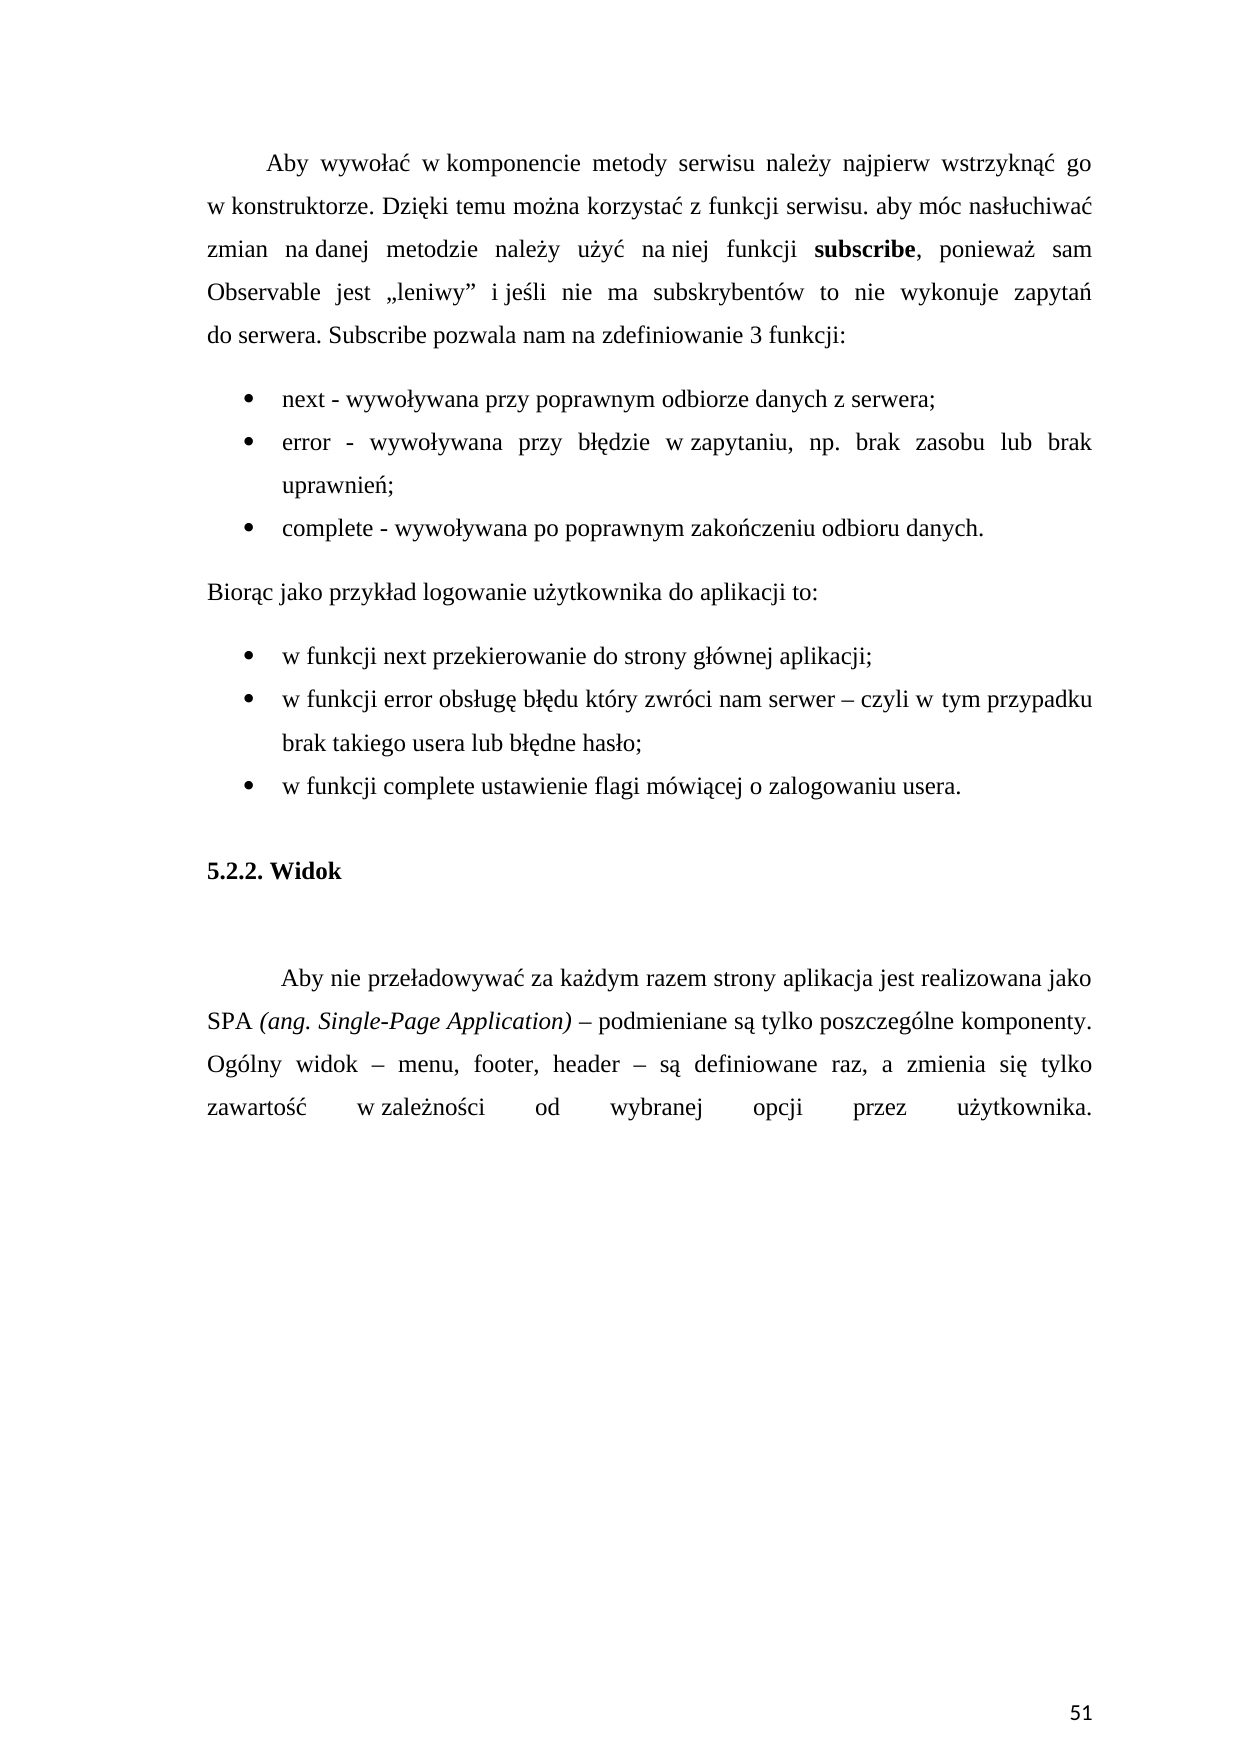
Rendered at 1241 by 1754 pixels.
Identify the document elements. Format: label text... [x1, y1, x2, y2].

list complete - wywoływana po poprawnym zakończeniu odbioru danych. [244, 513, 1092, 542]
list w funkcji complete ustawienie flagi mówiącej o zalogowaniu usera. [244, 771, 1092, 799]
list w funkcji next przekierowanie do strony głównej aplikacji; [244, 641, 1092, 670]
text Biorąc jako przykład logowanie użytkownika do aplikacji to: [207, 577, 1092, 606]
text Aby wywołać w komponencie metody serwisu należy najpierw wstrzyknąć go w konstruktorze. Dzięki temu można korzystać z funkcji serwisu. aby móc nasłuchiwać zmian na danej metodzie należy użyć na niej funkcji subscribe, ponieważ sam Observable jest „leniwy” i jeśli nie ma subskrybentów to nie wykonuje zapytań do serwera. Subscribe pozwala nam na zdefiniowanie 3 funkcji: [207, 148, 1092, 349]
list next - wywoływana przy poprawnym odbiorze danych z serwera; [244, 384, 1092, 413]
text 5.2.2. Widok [207, 856, 1092, 885]
list w funkcji error obsługę błędu który zwróci nam serwer – czyli w tym przypadku brak takiego usera lub błędne hasło; [244, 684, 1092, 756]
text Aby nie przeładowywać za każdym razem strony aplikacja jest realizowana jako SPA (ang. Single-Page Application) – podmieniane są tylko poszczególne komponenty. Ogólny widok – menu, footer, header – są definiowane raz, a zmienia się tylko zawartość w zależności od wybranej opcji przez użytkownika. [207, 963, 1092, 1249]
list error - wywoływana przy błędzie w zapytaniu, np. brak zasobu lub brak uprawnień; [244, 427, 1092, 499]
